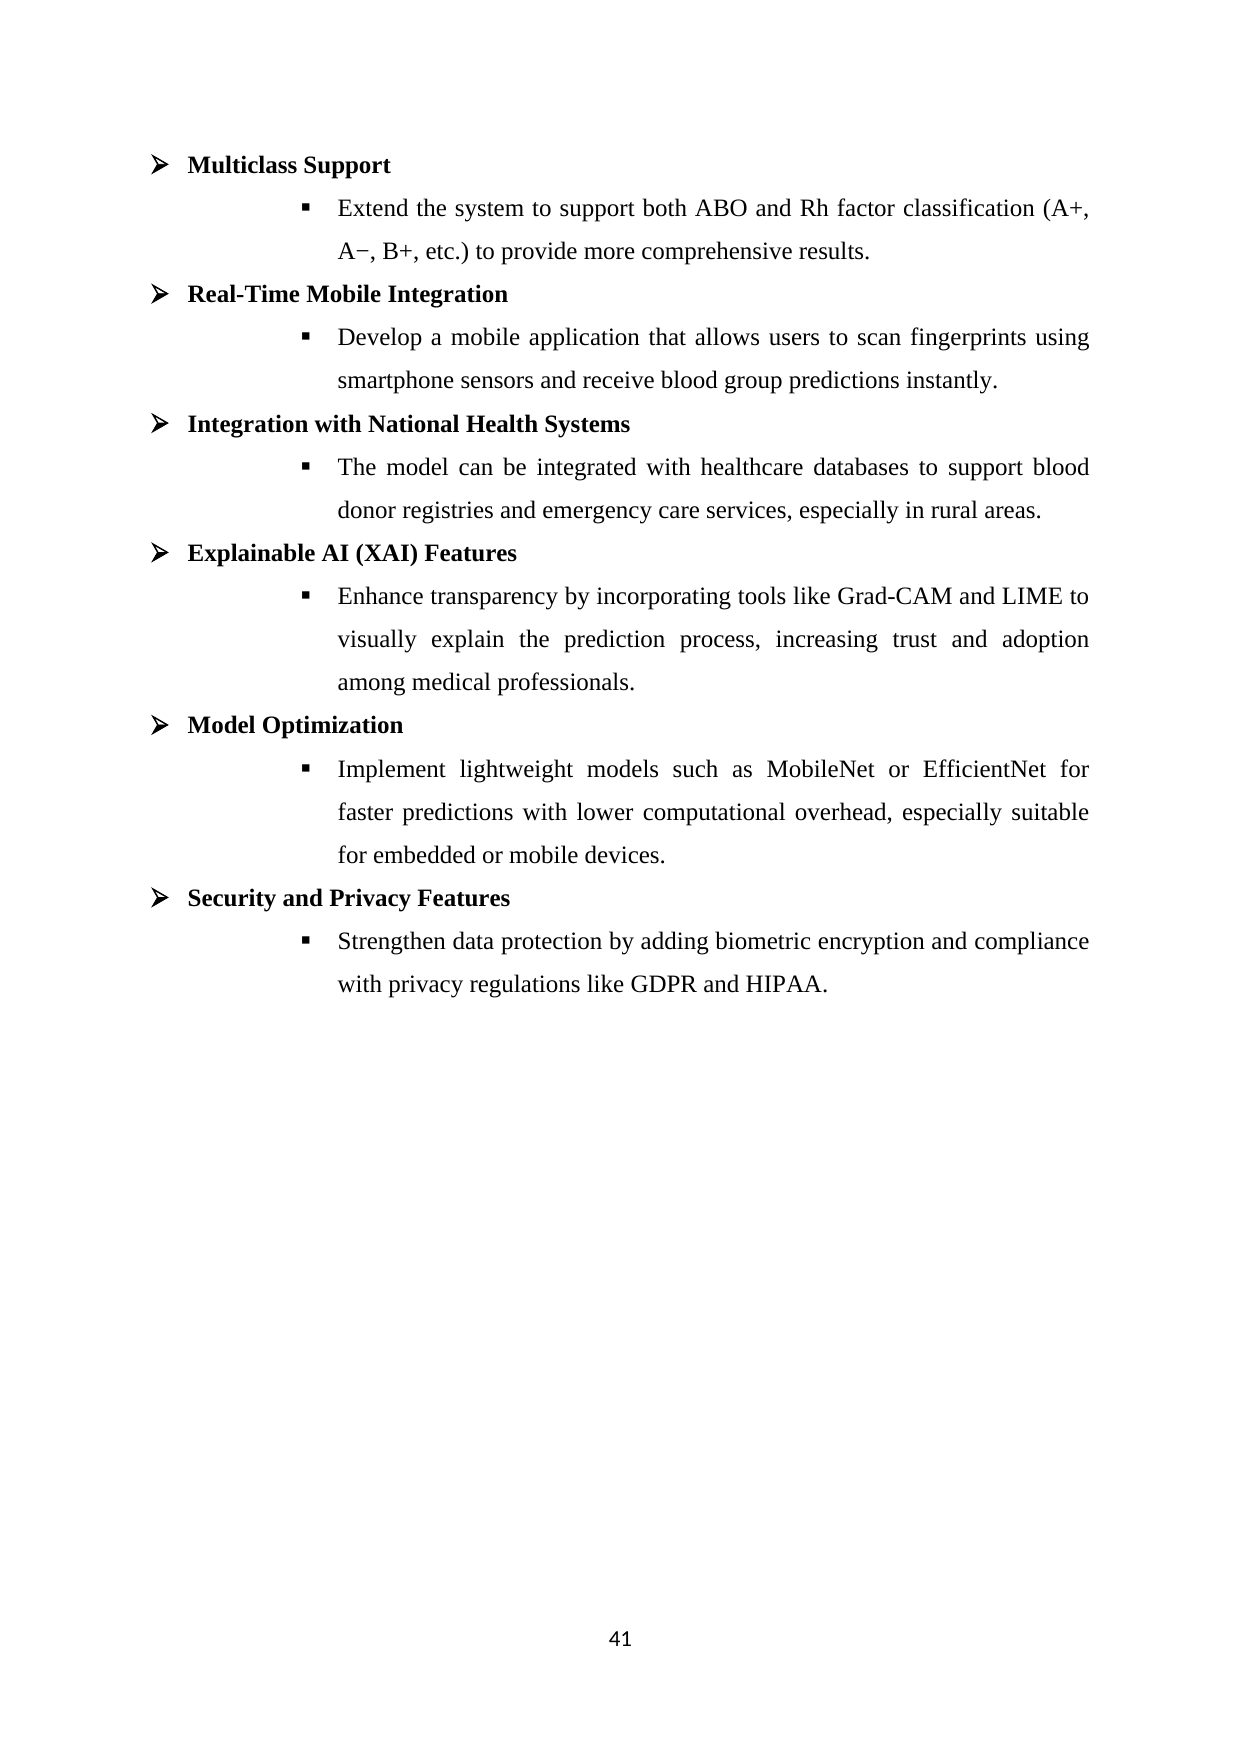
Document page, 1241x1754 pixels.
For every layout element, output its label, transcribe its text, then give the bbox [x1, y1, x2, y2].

list Model Optimization [150, 711, 1090, 739]
list Enhance transparency by incorporating tools like Grad-CAM and LIME to visually explain the prediction process, increasing trust and adoption among medical professionals. [300, 581, 1090, 696]
list Implement lightweight models such as MobileNet or EfficientNet for faster predictions with lower computational overhead, especially suitable for embedded or mobile devices. [300, 754, 1090, 869]
list Security and Privacy Features [150, 883, 1090, 912]
list Integration with National Health Systems [150, 409, 1090, 437]
list Extend the system to support both ABO and Rh factor classification (A+, A−, B+, etc.) to provide more comprehensive results. [300, 193, 1090, 265]
list Multiclass Support [150, 150, 1090, 179]
list The model can be integrated with healthcare databases to support blood donor registries and emergency care services, especially in rural areas. [300, 452, 1090, 524]
list Develop a mobile application that allows users to scan fingerprints using smartphone sensors and receive blood group predictions instantly. [300, 322, 1090, 394]
list Real-Time Mobile Integration [150, 279, 1090, 308]
list Explainable AI (XAI) Features [150, 538, 1090, 567]
list Strengthen data protection by adding biometric encryption and compliance with privacy regulations like GDPR and HIPAA. [300, 926, 1090, 998]
